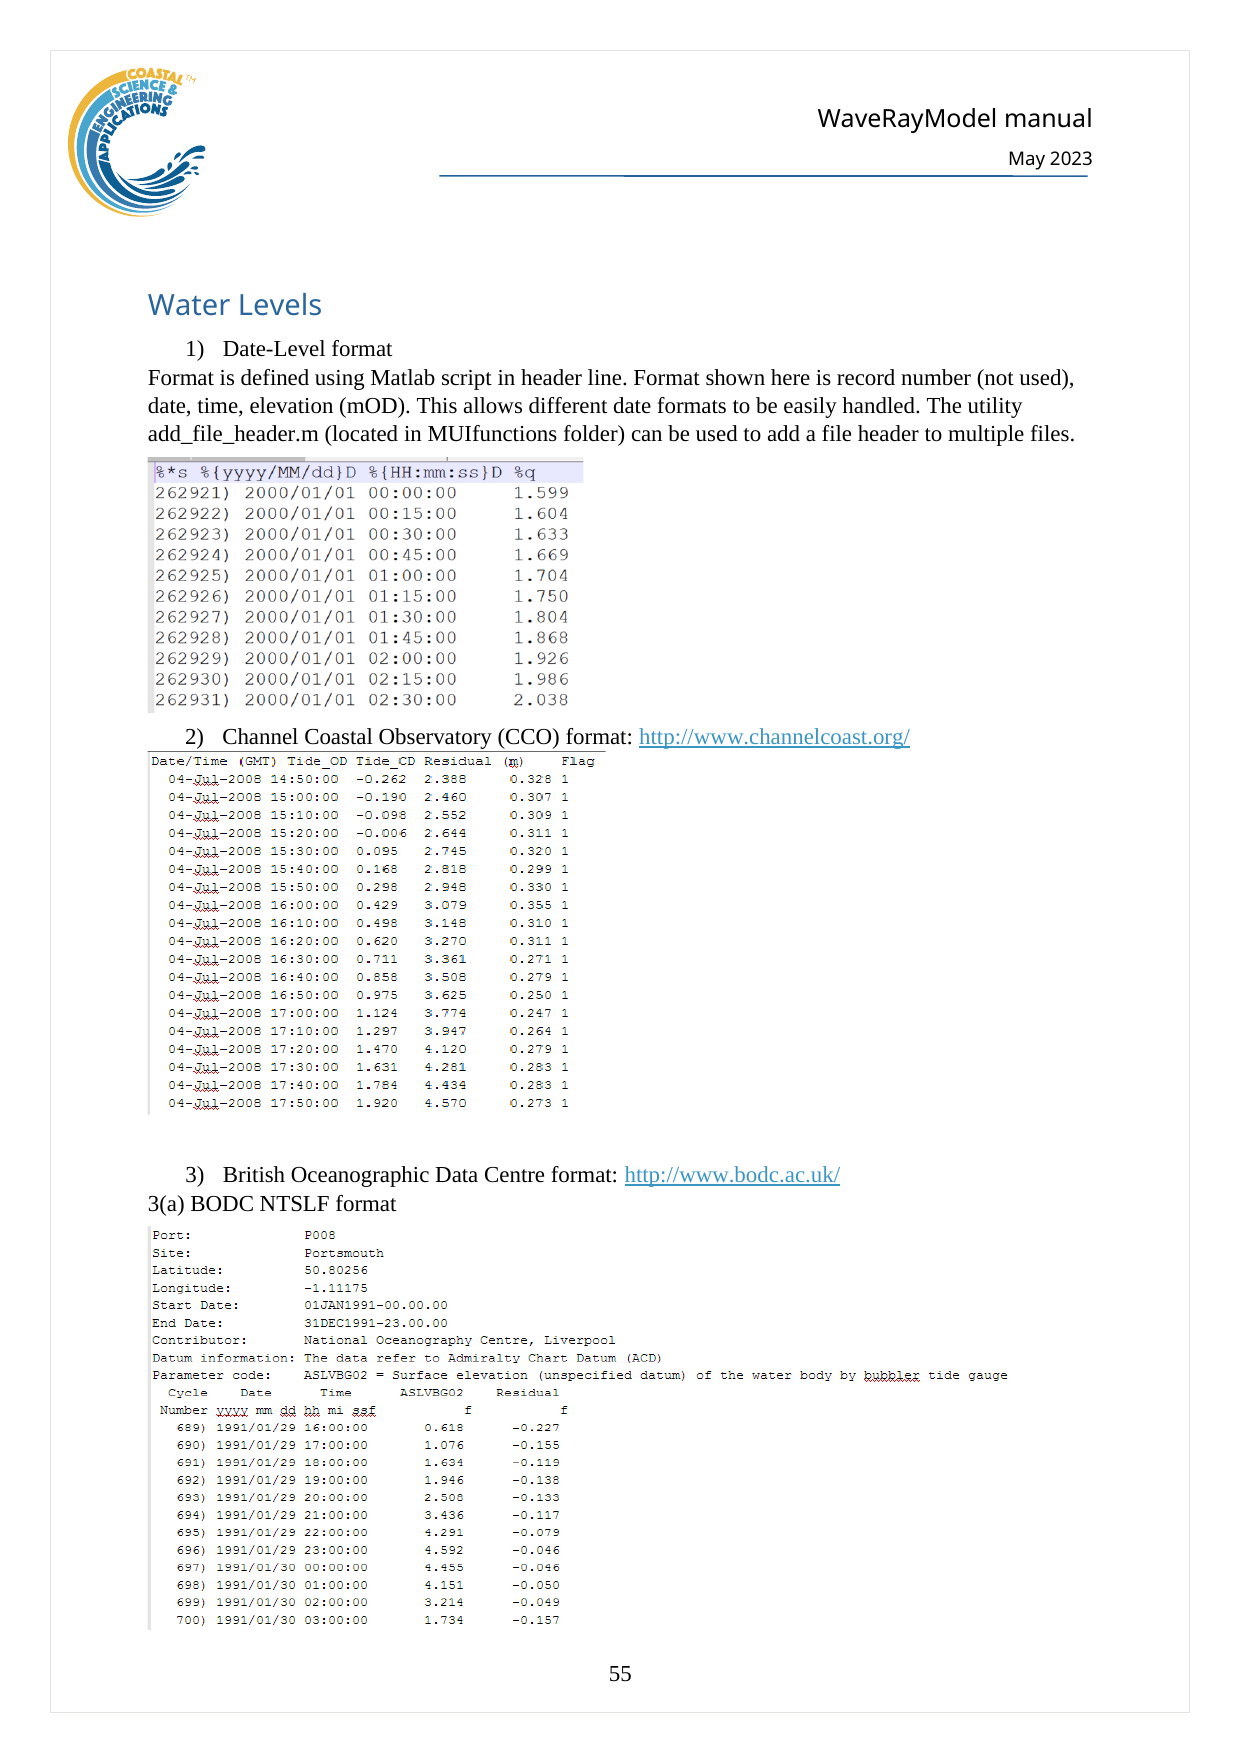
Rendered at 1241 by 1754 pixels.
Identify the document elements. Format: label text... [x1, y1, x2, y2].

text Water Levels [148, 284, 1093, 324]
picture [147, 751, 606, 1115]
list British Oceanographic Data Centre format: http://www.bodc.ac.uk/ [185, 1161, 1093, 1188]
picture [147, 457, 584, 713]
list Channel Coastal Observatory (CCO) format: http://www.channelcoast.org/ [185, 723, 1093, 750]
text 3(a) BODC NTSLF format [148, 1190, 1093, 1216]
text Format is defined using Matlab script in header line. Format shown here is record number (not used), date, time, elevation (mOD). This allows different date formats to be easily handled. The utility add_file_header.m (located in MUIfunctions folder) can be used to add a file header to multiple files. [148, 364, 1093, 447]
list Date-Level format [185, 335, 1093, 362]
picture [147, 1226, 1011, 1630]
